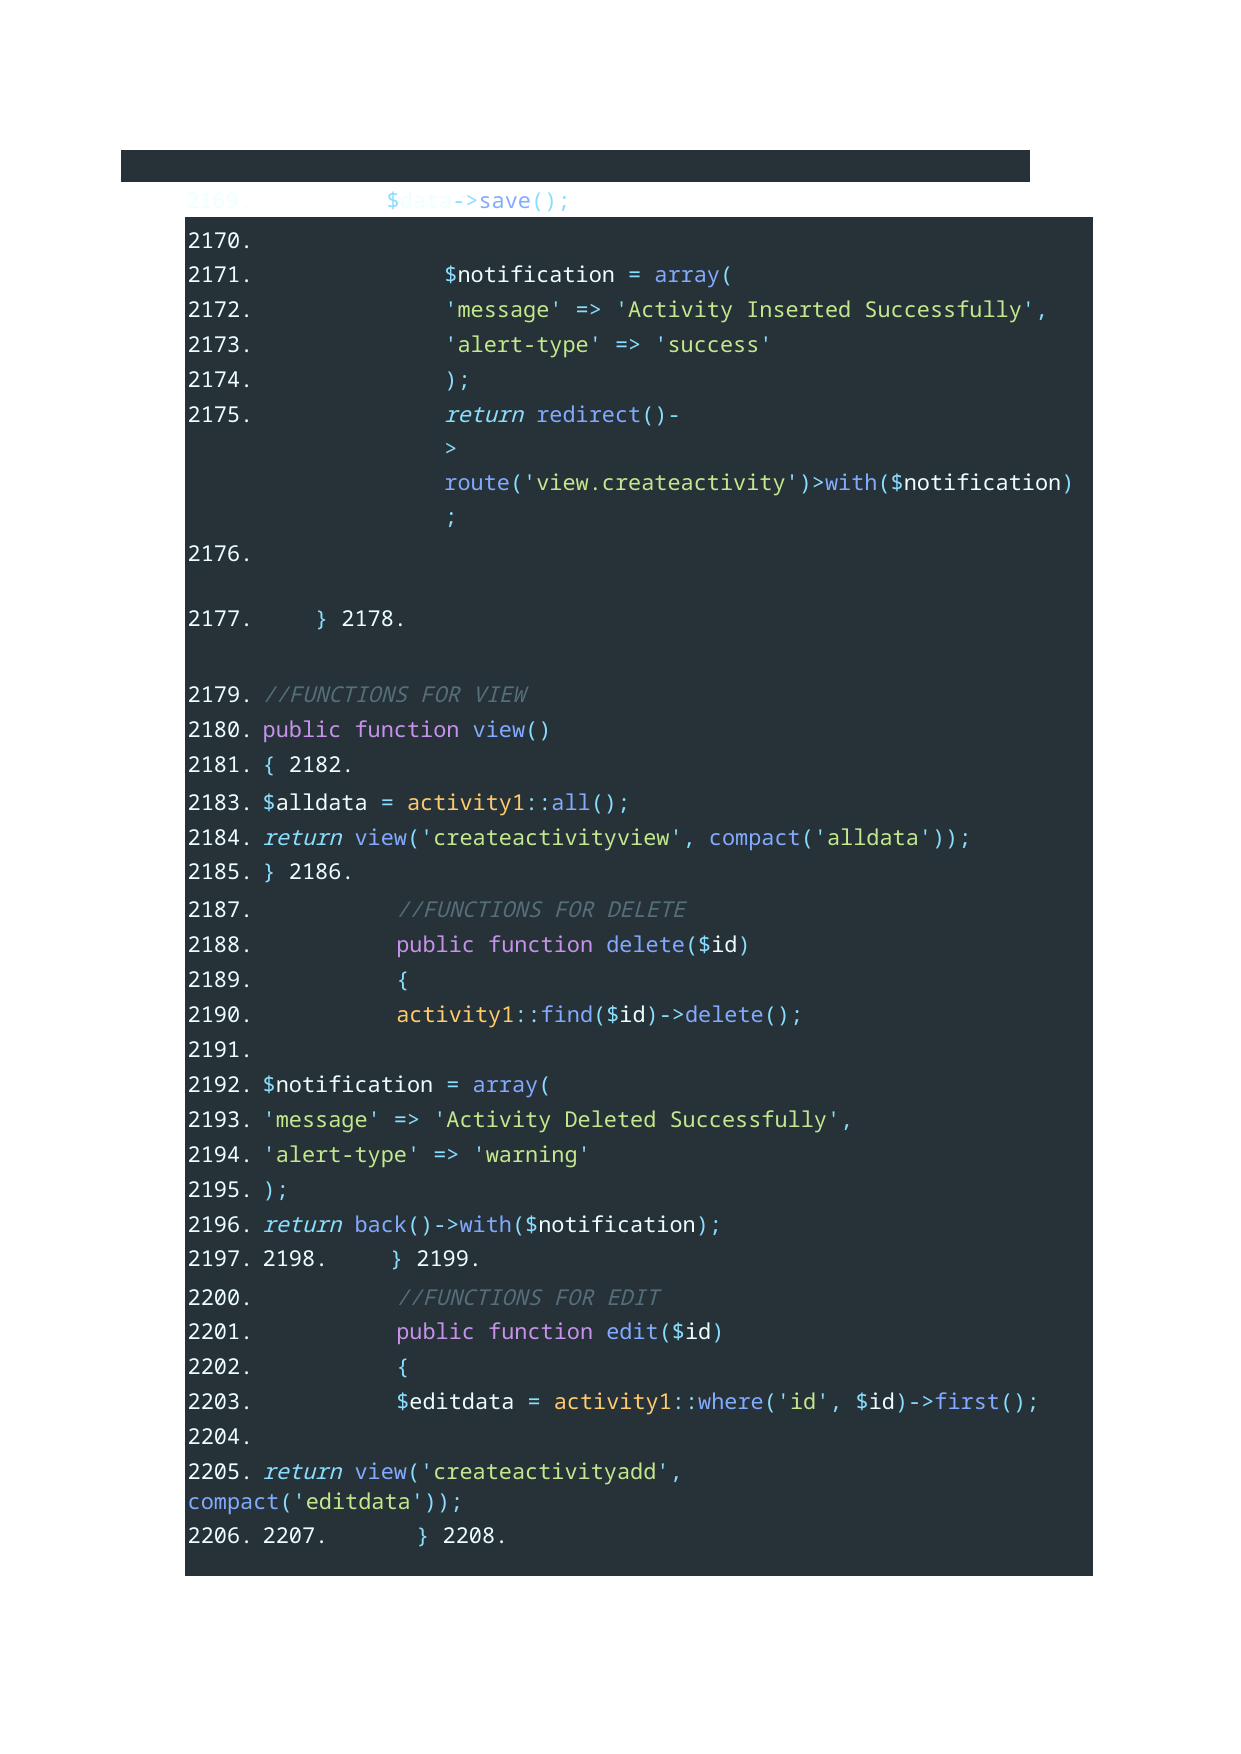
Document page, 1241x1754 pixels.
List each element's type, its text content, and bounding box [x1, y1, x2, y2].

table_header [185, 217, 1093, 1576]
text 2169. $data->save(); [186, 182, 986, 214]
